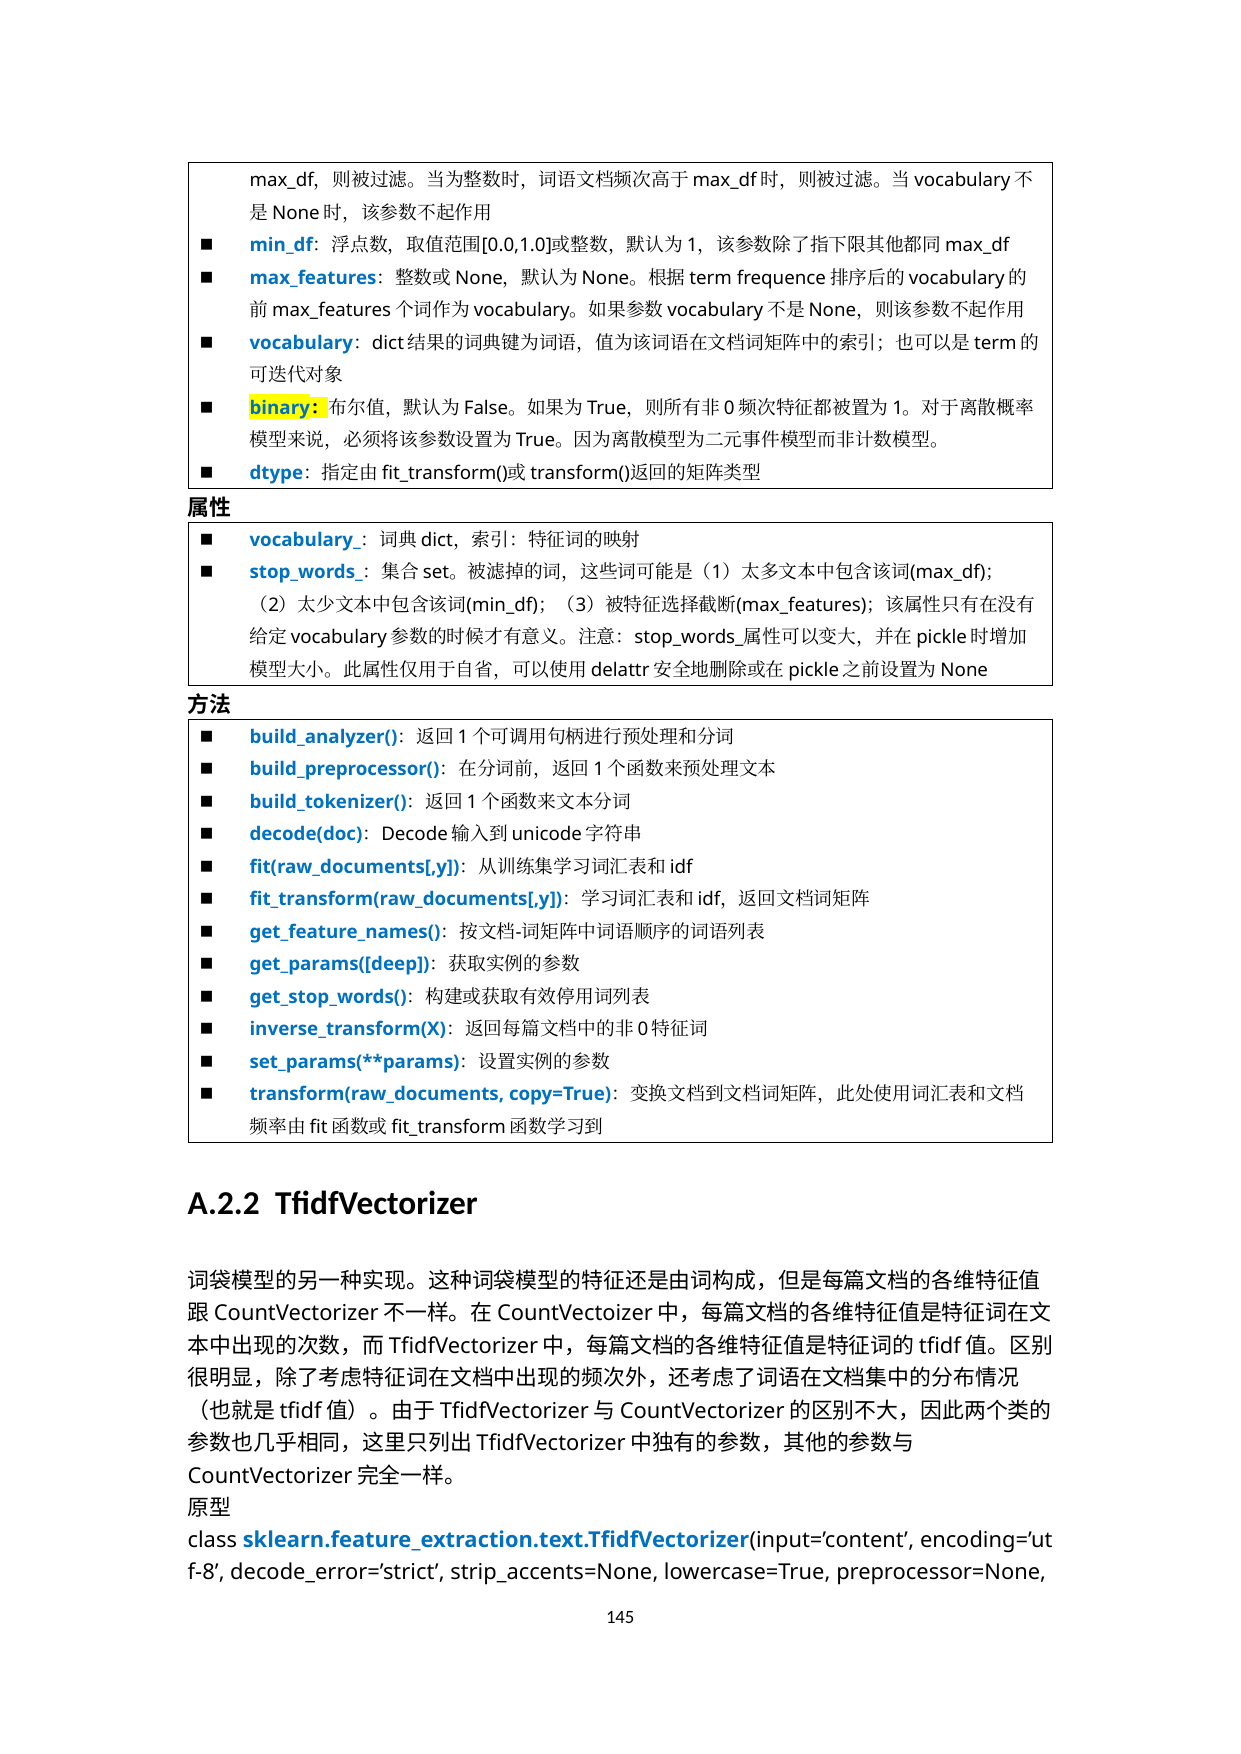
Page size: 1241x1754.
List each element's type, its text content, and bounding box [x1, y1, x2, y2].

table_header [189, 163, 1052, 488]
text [187, 1522, 1053, 1587]
text 原型 [187, 1490, 1053, 1522]
subtitle TfidfVectorizer [187, 1170, 1053, 1235]
text 方法 [187, 686, 1053, 719]
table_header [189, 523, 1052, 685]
text 属性 [187, 489, 1053, 522]
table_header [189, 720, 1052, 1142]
text 词袋模型的另一种实现。这种词袋模型的特征还是由词构成，但是每篇文档的各维特征值跟CountVectorizer不一样。在CountVectoizer中，每篇文档的各维特征值是特征词在文本中出现的次数，而TfidfVectorizer中，每篇文档的各维特征值是特征词的tfidf值。区别很明显，除了考虑特征词在文档中出现的频次外，还考虑了词语在文档集中的分布情况（也就是tfidf值）。由于TfidfVectorizer与CountVectorizer的区别不大，因此两个类的参数也几乎相同，这里只列出TfidfVectorizer中独有的参数，其他的参数与CountVectorizer完全一样。 [187, 1262, 1053, 1490]
